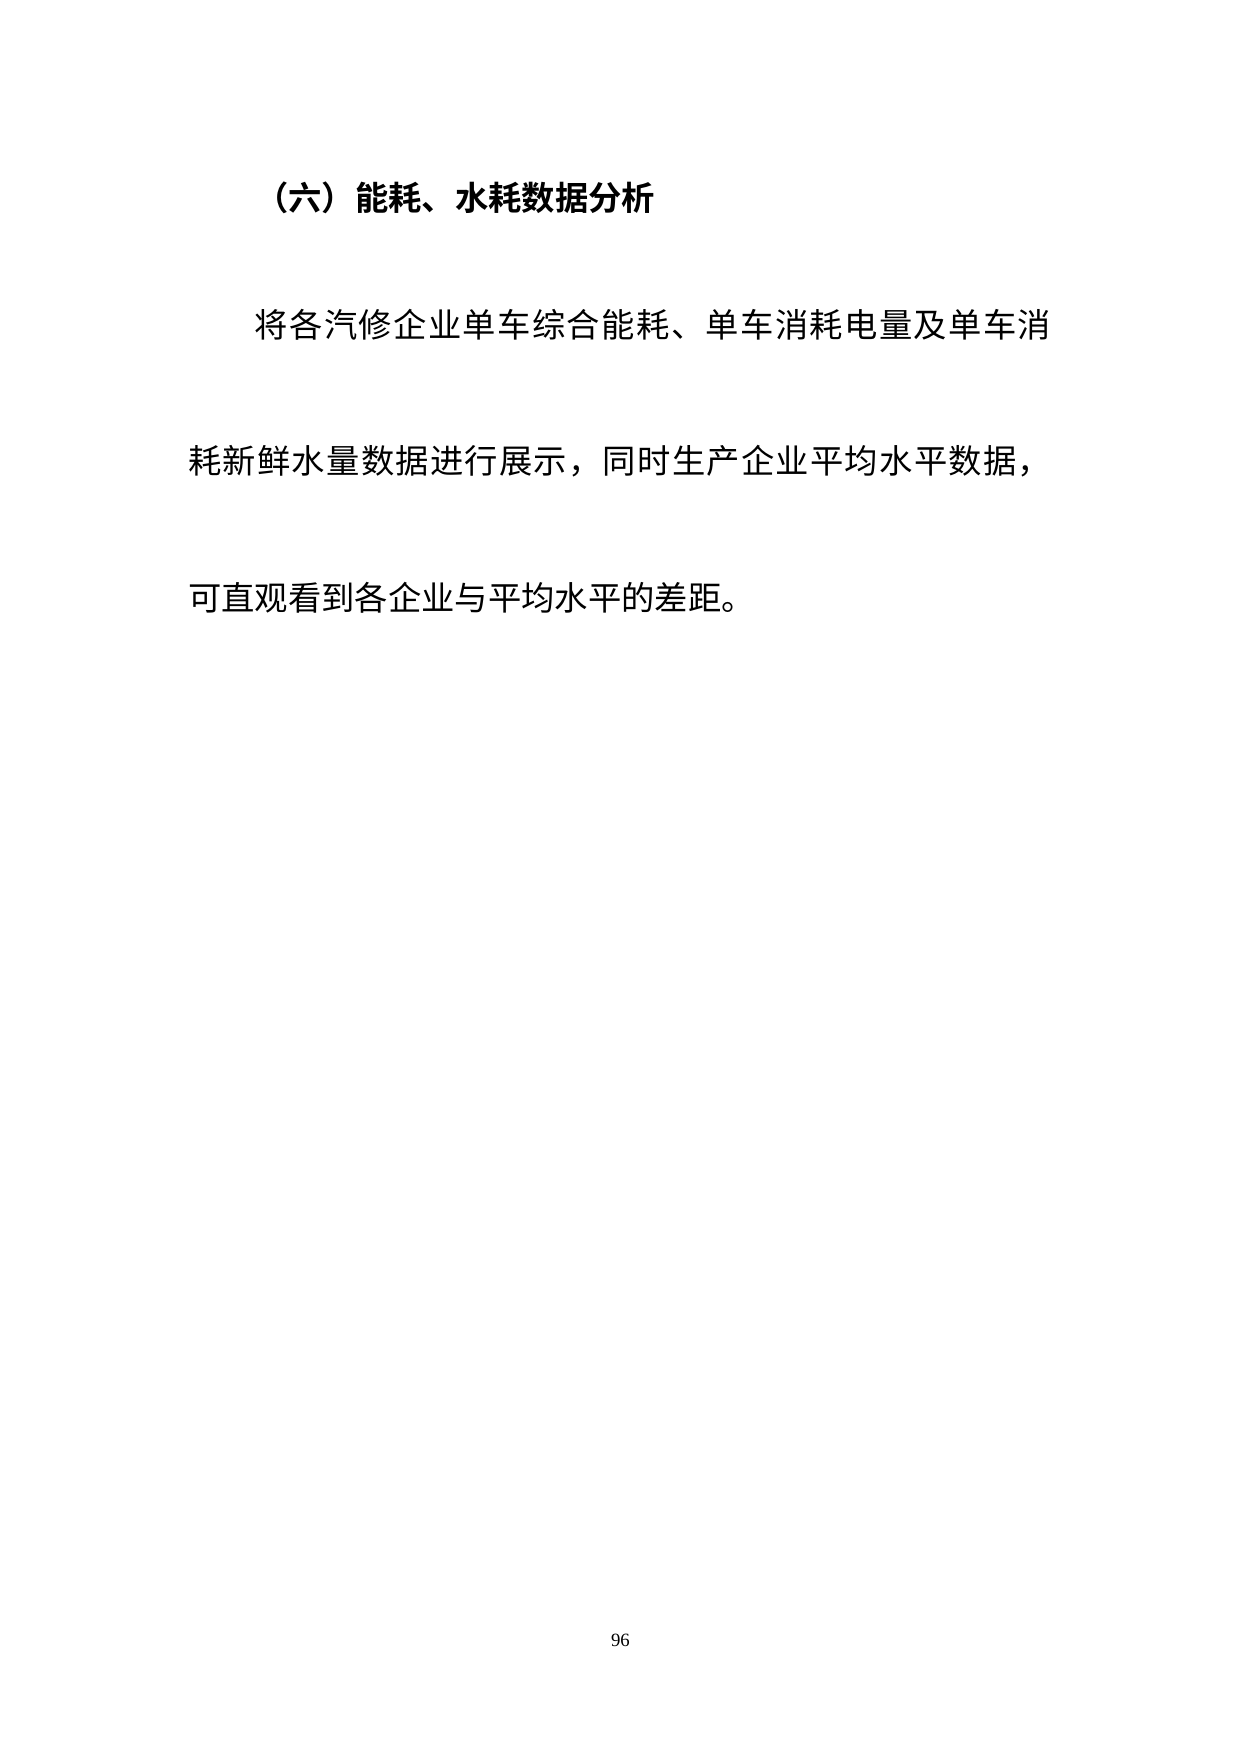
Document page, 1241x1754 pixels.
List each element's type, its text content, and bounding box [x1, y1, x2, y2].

text 将各汽修企业单车综合能耗、单车消耗电量及单车消耗新鲜水量数据进行展示，同时生产企业平均水平数据，可直观看到各企业与平均水平的差距。 [188, 278, 1052, 641]
list 能耗、水耗数据分析 [188, 150, 1052, 241]
